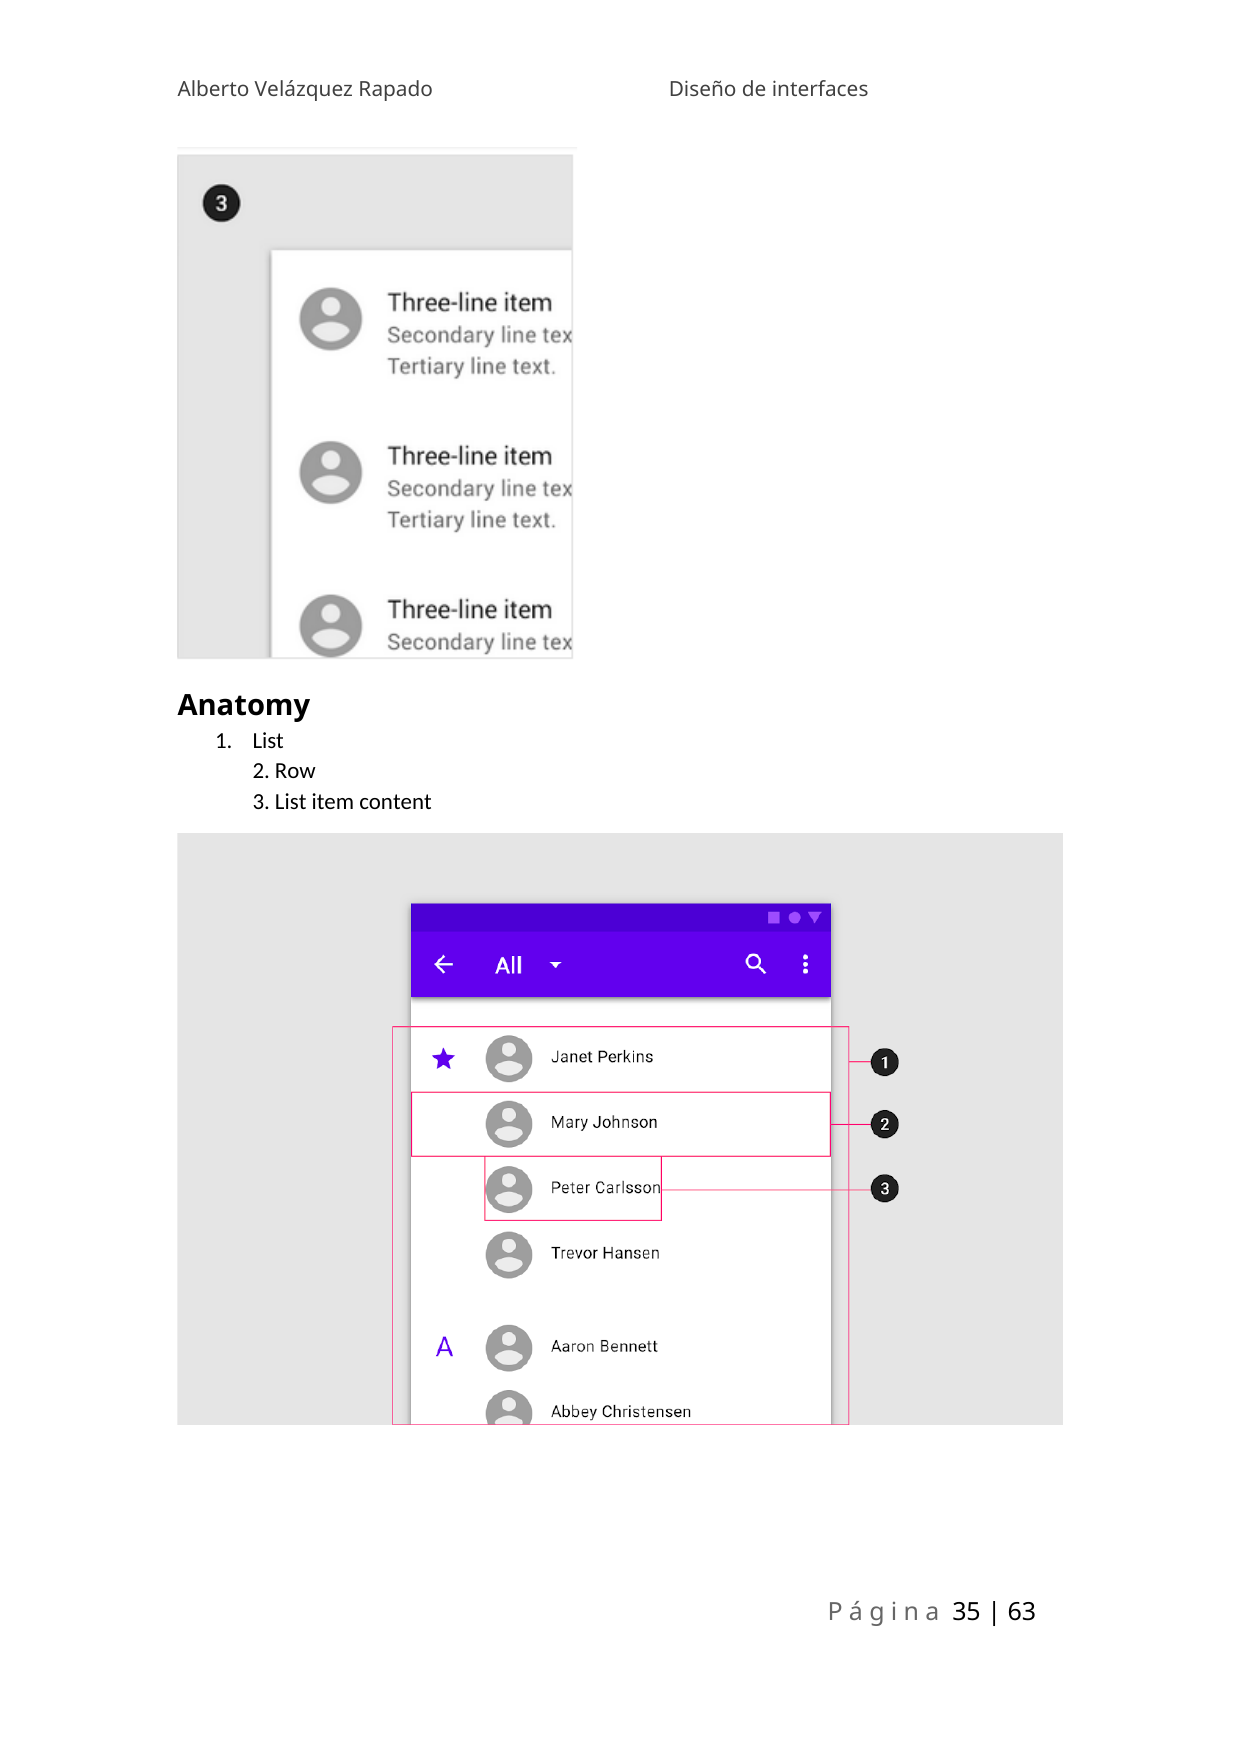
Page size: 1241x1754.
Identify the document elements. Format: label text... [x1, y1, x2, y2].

picture [177, 147, 578, 667]
picture [177, 833, 1063, 1425]
subtitle Anatomy [177, 685, 1063, 724]
list List 2. Row 3. List item content [215, 726, 1063, 815]
